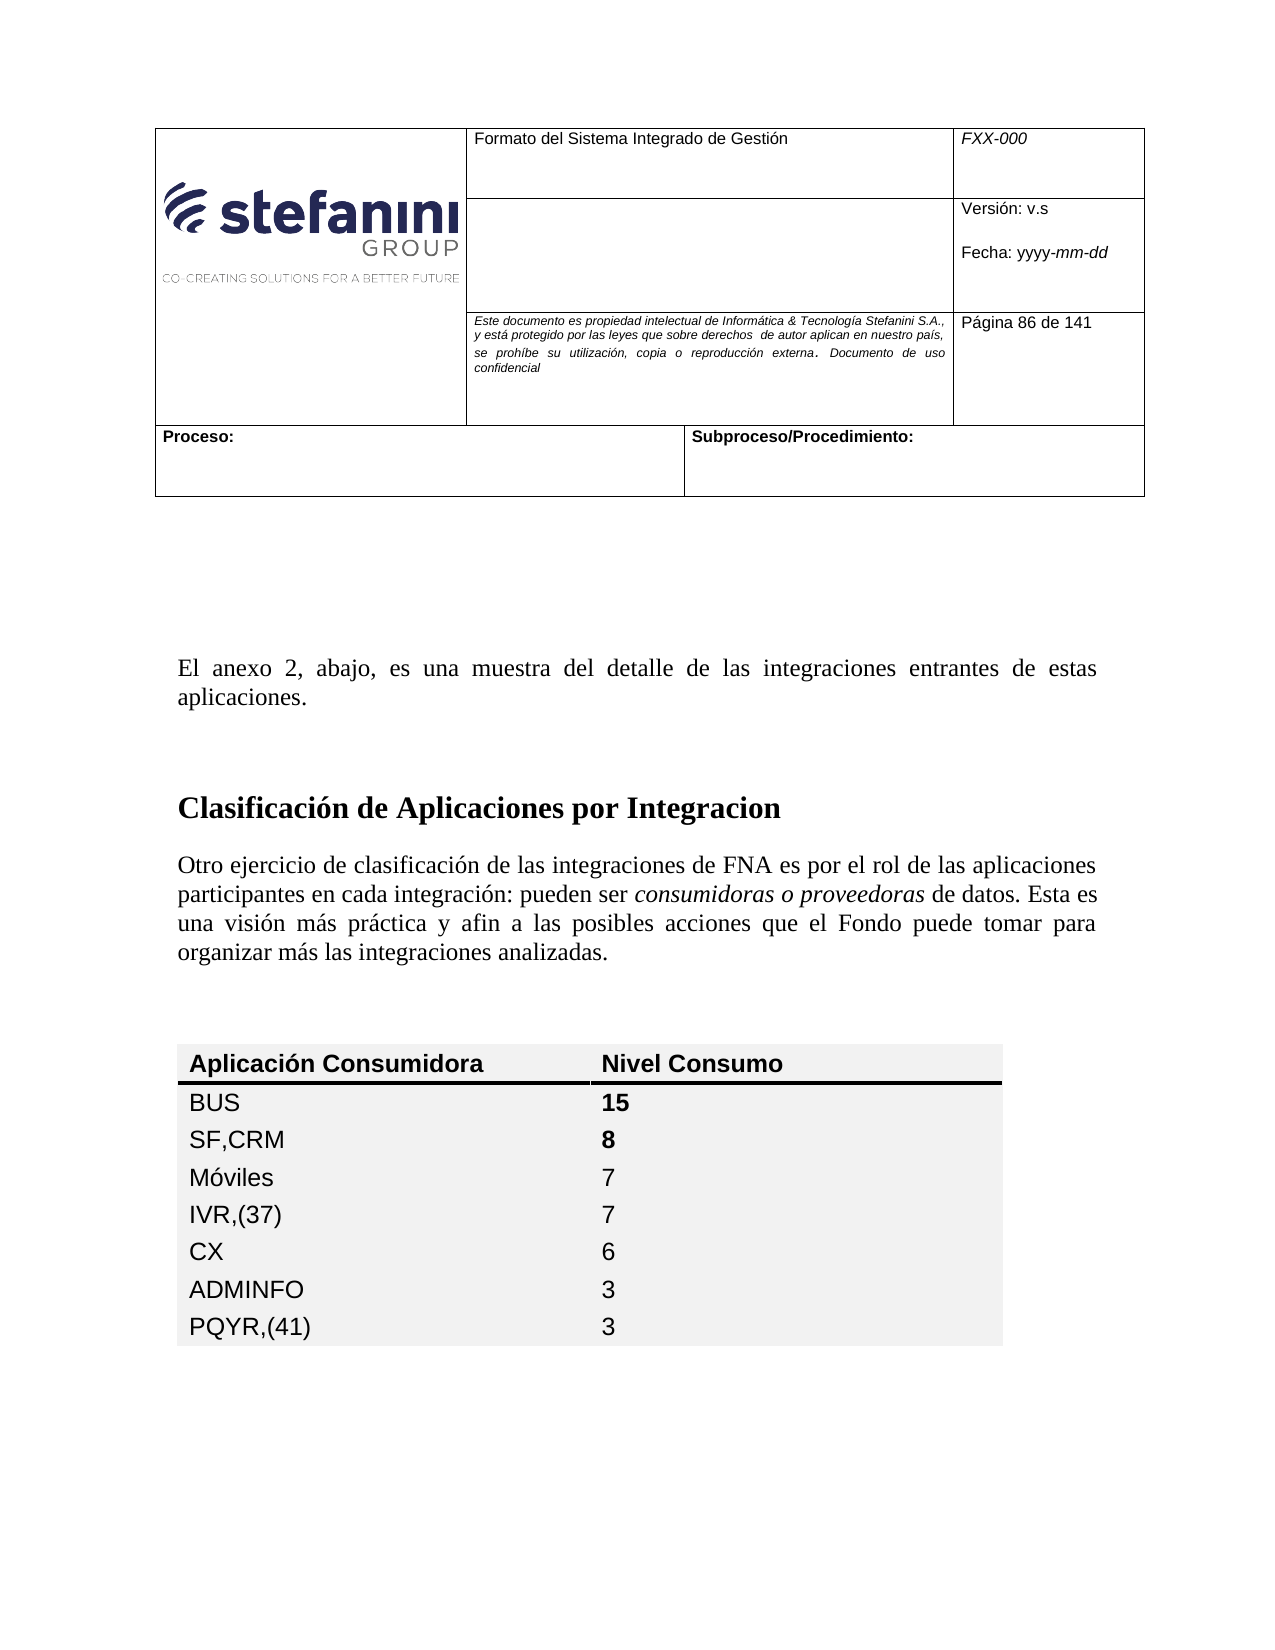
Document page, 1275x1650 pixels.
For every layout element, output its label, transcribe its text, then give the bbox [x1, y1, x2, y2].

text Otro ejercicio de clasificación de las integraciones de FNA es por el rol de las aplicaciones participantes en cada integración: pueden ser consumidoras o proveedoras de datos. Esta es una visión más práctica y afin a las posibles acciones que el Fondo puede tomar para organizar más las integraciones analizadas. [177, 850, 1098, 965]
table_cell 7 [591, 1196, 1002, 1233]
table_header Nivel Consumo [591, 1045, 1002, 1081]
table_cell 15 [591, 1085, 1002, 1121]
table_cell Móviles [178, 1159, 590, 1195]
table_header Aplicación Consumidora [178, 1045, 590, 1081]
table_cell ADMINFO [178, 1271, 590, 1307]
table_cell 8 [591, 1122, 1002, 1158]
table_cell 6 [591, 1234, 1002, 1270]
text El anexo 2, abajo, es una muestra del detalle de las integraciones entrantes de estas aplicaciones. [177, 653, 1098, 711]
table_cell 3 [591, 1271, 1002, 1307]
table_cell BUS [178, 1085, 590, 1121]
subtitle Clasificación de Aplicaciones por Integracion [177, 789, 1098, 825]
table_cell IVR,(37) [178, 1196, 590, 1233]
table_cell 3 [591, 1308, 1002, 1344]
picture [162, 182, 460, 286]
table_cell 7 [591, 1159, 1002, 1195]
table_cell CX [178, 1234, 590, 1270]
table_cell SF,CRM [178, 1122, 590, 1158]
table_cell PQYR,(41) [178, 1308, 590, 1344]
